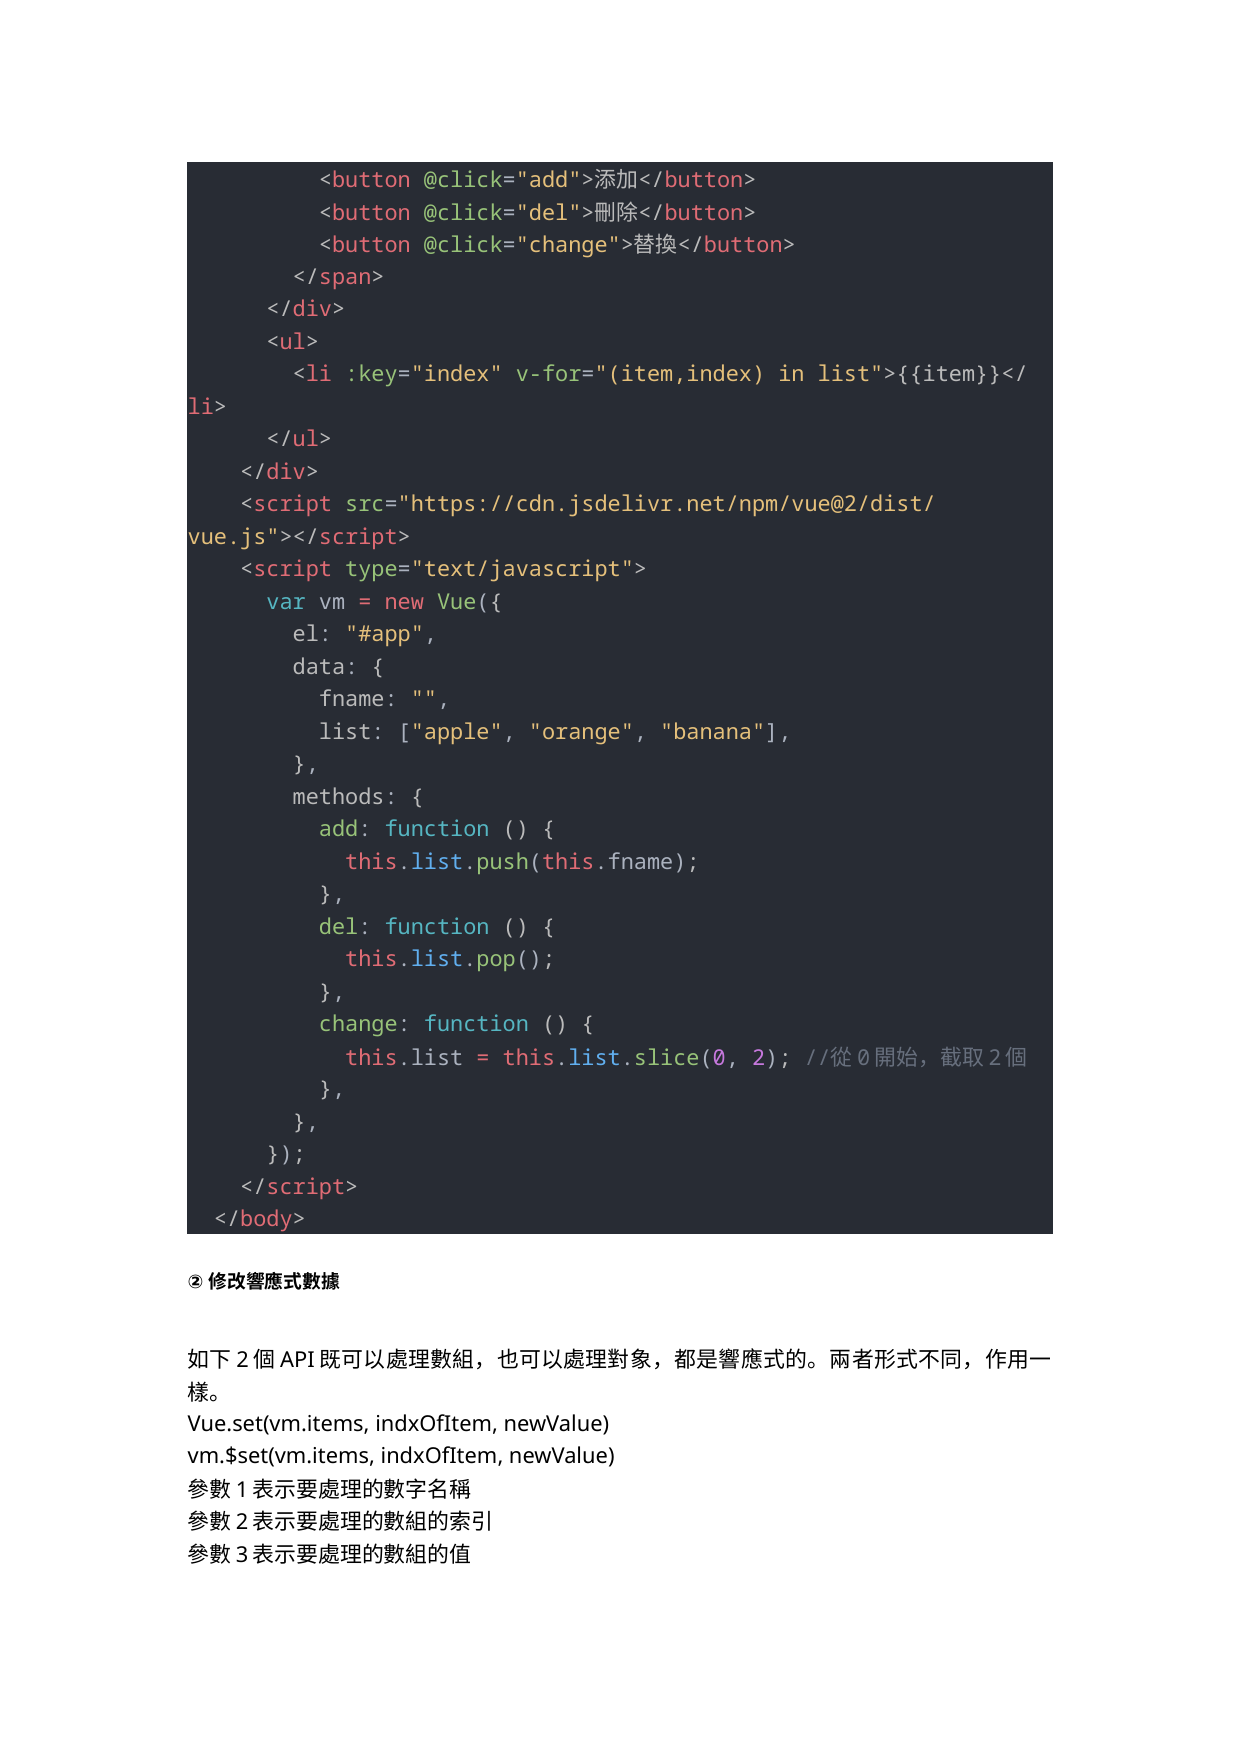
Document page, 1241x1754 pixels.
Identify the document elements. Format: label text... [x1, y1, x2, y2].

text change: function () { [187, 1007, 1053, 1039]
text </span> [187, 259, 1053, 292]
text 參數1表示要處理的數字名稱 [187, 1472, 1053, 1504]
text vm.$set(vm.items, indxOfItem, newValue) [187, 1439, 1053, 1472]
text <ul> [187, 324, 1053, 357]
text }, [187, 974, 1053, 1007]
text this.list.pop(); [187, 942, 1053, 974]
text 如下2個API既可以處理數組，也可以處理對象，都是響應式的。兩者形式不同，作用一樣。 [187, 1342, 1053, 1407]
text }, [187, 1104, 1053, 1137]
text <button @click="del">刪除</button> [187, 194, 1053, 227]
text methods: { [187, 779, 1053, 812]
text 參數2表示要處理的數組的索引 [187, 1504, 1053, 1537]
text data: { [187, 649, 1053, 682]
text list: ["apple", "orange", "banana"], [187, 714, 1053, 747]
text }, [187, 747, 1053, 779]
text }, [187, 877, 1053, 909]
text </body> [187, 1202, 1053, 1234]
subtitle ② 修改響應式數據 [187, 1264, 1053, 1296]
text var vm = new Vue({ [187, 584, 1053, 617]
text fname: "", [187, 682, 1053, 714]
text }, [187, 1072, 1053, 1104]
text </div> [187, 292, 1053, 324]
text <script src="https://cdn.jsdelivr.net/npm/vue@2/dist/vue.js"></script> [187, 487, 1053, 552]
text 參數3表示要處理的數組的值 [187, 1537, 1053, 1569]
text </script> [187, 1169, 1053, 1202]
text </ul> [187, 422, 1053, 454]
text add: function () { [187, 812, 1053, 844]
text this.list.push(this.fname); [187, 844, 1053, 877]
text el: "#app", [187, 617, 1053, 649]
text <button @click="add">添加</button> [187, 162, 1053, 194]
text <li :key="index" v-for="(item,index) in list">{{item}}</li> [187, 357, 1053, 422]
text <script type="text/javascript"> [187, 552, 1053, 584]
text <button @click="change">替換</button> [187, 227, 1053, 259]
text Vue.set(vm.items, indxOfItem, newValue) [187, 1407, 1053, 1439]
text </div> [187, 454, 1053, 487]
text this.list = this.list.slice(0, 2); //從0開始，截取2個 [187, 1039, 1053, 1072]
text del: function () { [187, 909, 1053, 942]
text }); [187, 1137, 1053, 1169]
